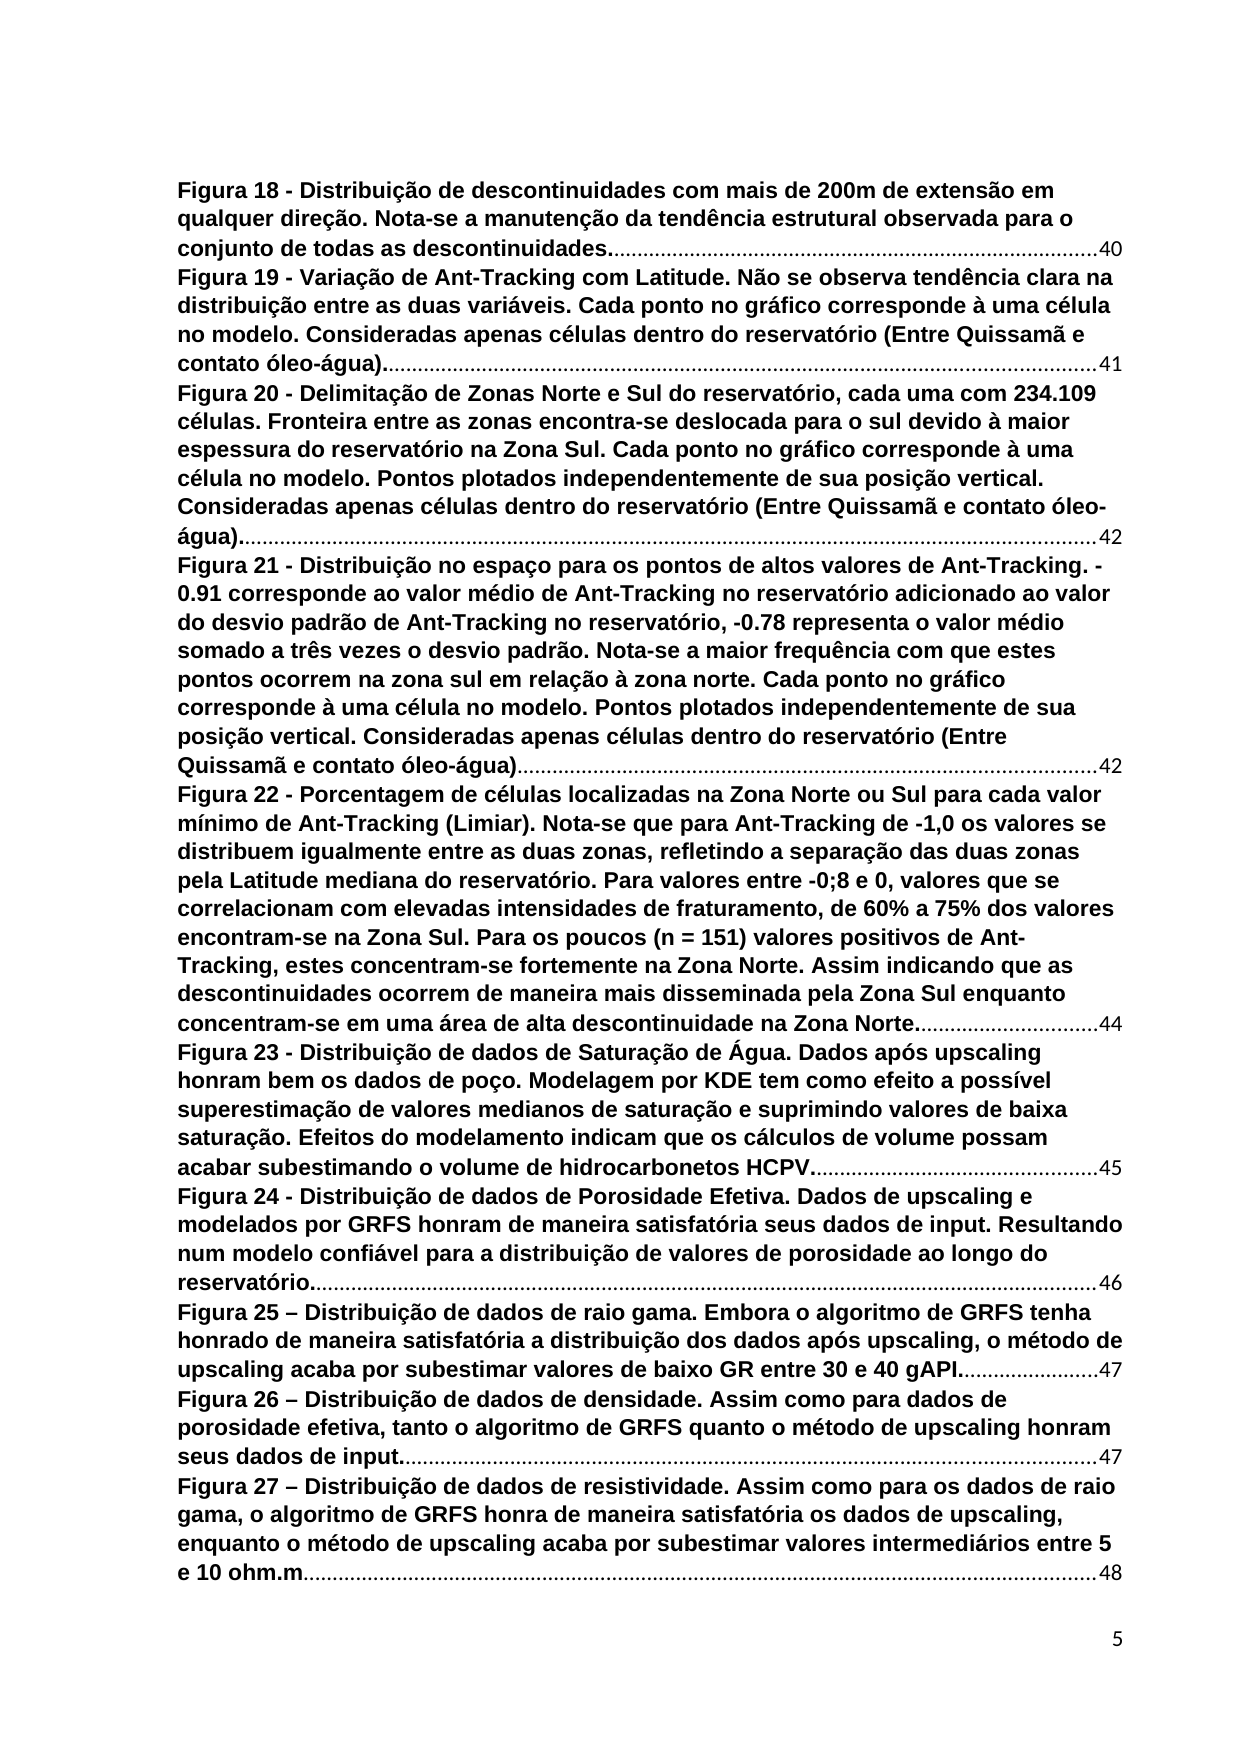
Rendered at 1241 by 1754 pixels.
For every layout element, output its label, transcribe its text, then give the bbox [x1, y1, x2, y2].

text Figura 23 - Distribuição de dados de Saturação de Água. Dados após upscaling honram bem os dados de poço. Modelagem por KDE tem como efeito a possível superestimação de valores medianos de saturação e suprimindo valores de baixa saturação. Efeitos do modelamento indicam que os cálculos de volume possam acabar subestimando o volume de hidrocarbonetos HCPV. 45 [177, 1039, 1123, 1181]
text Figura 27 – Distribuição de dados de resistividade. Assim como para os dados de raio gama, o algoritmo de GRFS honra de maneira satisfatória os dados de upscaling, enquanto o método de upscaling acaba por subestimar valores intermediários entre 5 e 10 ohm.m 48 [177, 1473, 1123, 1586]
text Figura 22 - Porcentagem de células localizadas na Zona Norte ou Sul para cada valor mínimo de Ant-Tracking (Limiar). Nota-se que para Ant-Tracking de -1,0 os valores se distribuem igualmente entre as duas zonas, refletindo a separação das duas zonas pela Latitude mediana do reservatório. Para valores entre -0;8 e 0, valores que se correlacionam com elevadas intensidades de fraturamento, de 60% a 75% dos valores encontram-se na Zona Sul. Para os poucos (n = 151) valores positivos de Ant-Tracking, estes concentram-se fortemente na Zona Norte. Assim indicando que as descontinuidades ocorrem de maneira mais disseminada pela Zona Sul enquanto concentram-se em uma área de alta descontinuidade na Zona Norte. 44 [177, 781, 1123, 1037]
text Figura 21 - Distribuição no espaço para os pontos de altos valores de Ant-Tracking. -0.91 corresponde ao valor médio de Ant-Tracking no reservatório adicionado ao valor do desvio padrão de Ant-Tracking no reservatório, -0.78 representa o valor médio somado a três vezes o desvio padrão. Nota-se a maior frequência com que estes pontos ocorrem na zona sul em relação à zona norte. Cada ponto no gráfico corresponde à uma célula no modelo. Pontos plotados independentemente de sua posição vertical. Consideradas apenas células dentro do reservatório (Entre Quissamã e contato óleo-água) 42 [177, 552, 1123, 779]
text Figura 24 - Distribuição de dados de Porosidade Efetiva. Dados de upscaling e modelados por GRFS honram de maneira satisfatória seus dados de input. Resultando num modelo confiável para a distribuição de valores de porosidade ao longo do reservatório. 46 [177, 1183, 1123, 1296]
text Figura 20 - Delimitação de Zonas Norte e Sul do reservatório, cada uma com 234.109 células. Fronteira entre as zonas encontra-se deslocada para o sul devido à maior espessura do reservatório na Zona Sul. Cada ponto no gráfico corresponde à uma célula no modelo. Pontos plotados independentemente de sua posição vertical. Consideradas apenas células dentro do reservatório (Entre Quissamã e contato óleo-água). 42 [177, 379, 1123, 550]
text Figura 26 – Distribuição de dados de densidade. Assim como para dados de porosidade efetiva, tanto o algoritmo de GRFS quanto o método de upscaling honram seus dados de input. 47 [177, 1386, 1123, 1470]
text Figura 18 - Distribuição de descontinuidades com mais de 200m de extensão em qualquer direção. Nota-se a manutenção da tendência estrutural observada para o conjunto de todas as descontinuidades. 40 [177, 177, 1123, 262]
text Figura 25 – Distribuição de dados de raio gama. Embora o algoritmo de GRFS tenha honrado de maneira satisfatória a distribuição dos dados após upscaling, o método de upscaling acaba por subestimar valores de baixo GR entre 30 e 40 gAPI. 47 [177, 1298, 1123, 1383]
text Figura 19 - Variação de Ant-Tracking com Latitude. Não se observa tendência clara na distribuição entre as duas variáveis. Cada ponto no gráfico corresponde à uma célula no modelo. Consideradas apenas células dentro do reservatório (Entre Quissamã e contato óleo-água). 41 [177, 264, 1123, 377]
